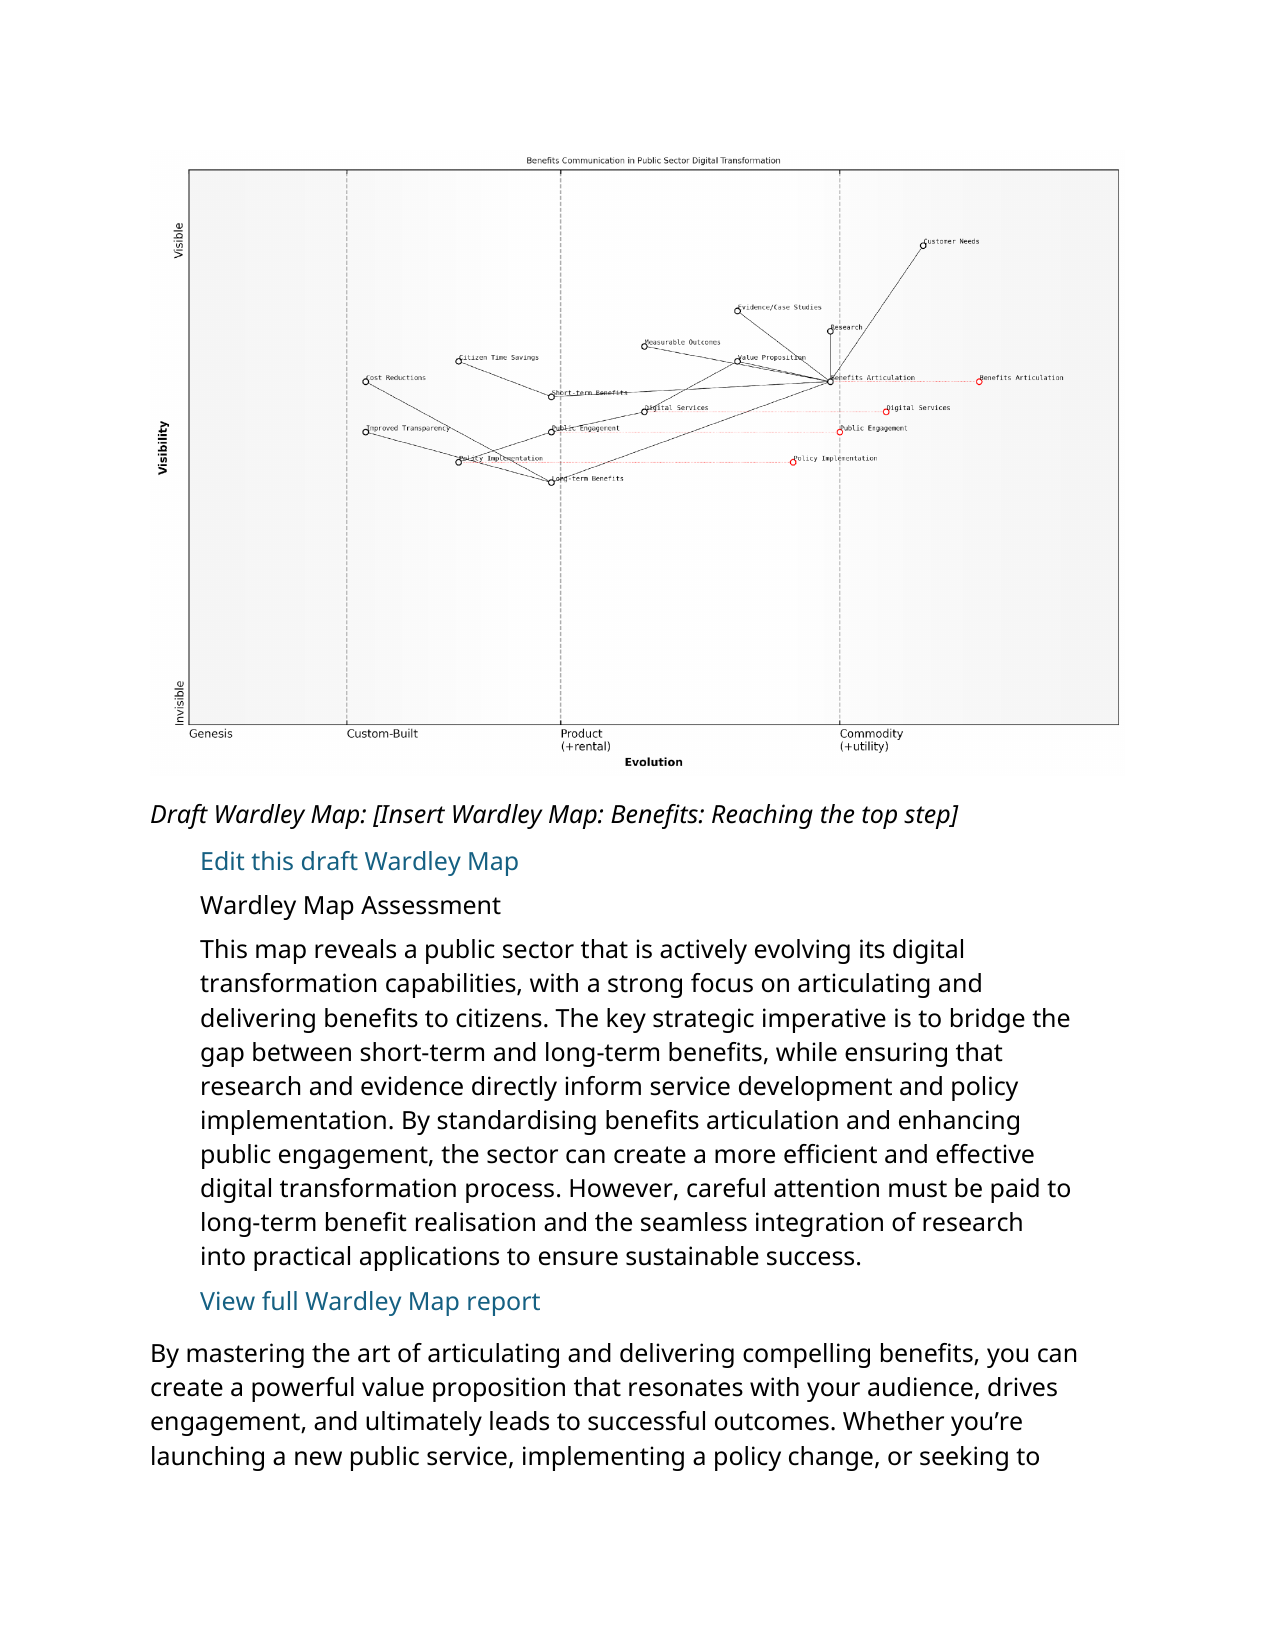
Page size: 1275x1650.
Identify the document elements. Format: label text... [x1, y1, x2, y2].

text Draft Wardley Map: [Insert Wardley Map: Benefits: Reaching the top step] [150, 797, 1125, 831]
text This map reveals a public sector that is actively evolving its digital transformation capabilities, with a strong focus on articulating and delivering benefits to citizens. The key strategic imperative is to bridge the gap between short-term and long-term benefits, while ensuring that research and evidence directly inform service development and policy implementation. By standardising benefits articulation and enhancing public engagement, the sector can create a more efficient and effective digital transformation process. However, careful attention must be paid to long-term benefit realisation and the seamless integration of research into practical applications to ensure sustainable success. [200, 932, 1075, 1273]
text Edit this draft Wardley Map [200, 843, 1075, 877]
text View full Wardley Map report [200, 1283, 1075, 1317]
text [150, 1336, 1125, 1472]
picture [150, 150, 1125, 776]
text Wardley Map Assessment [200, 888, 1075, 922]
